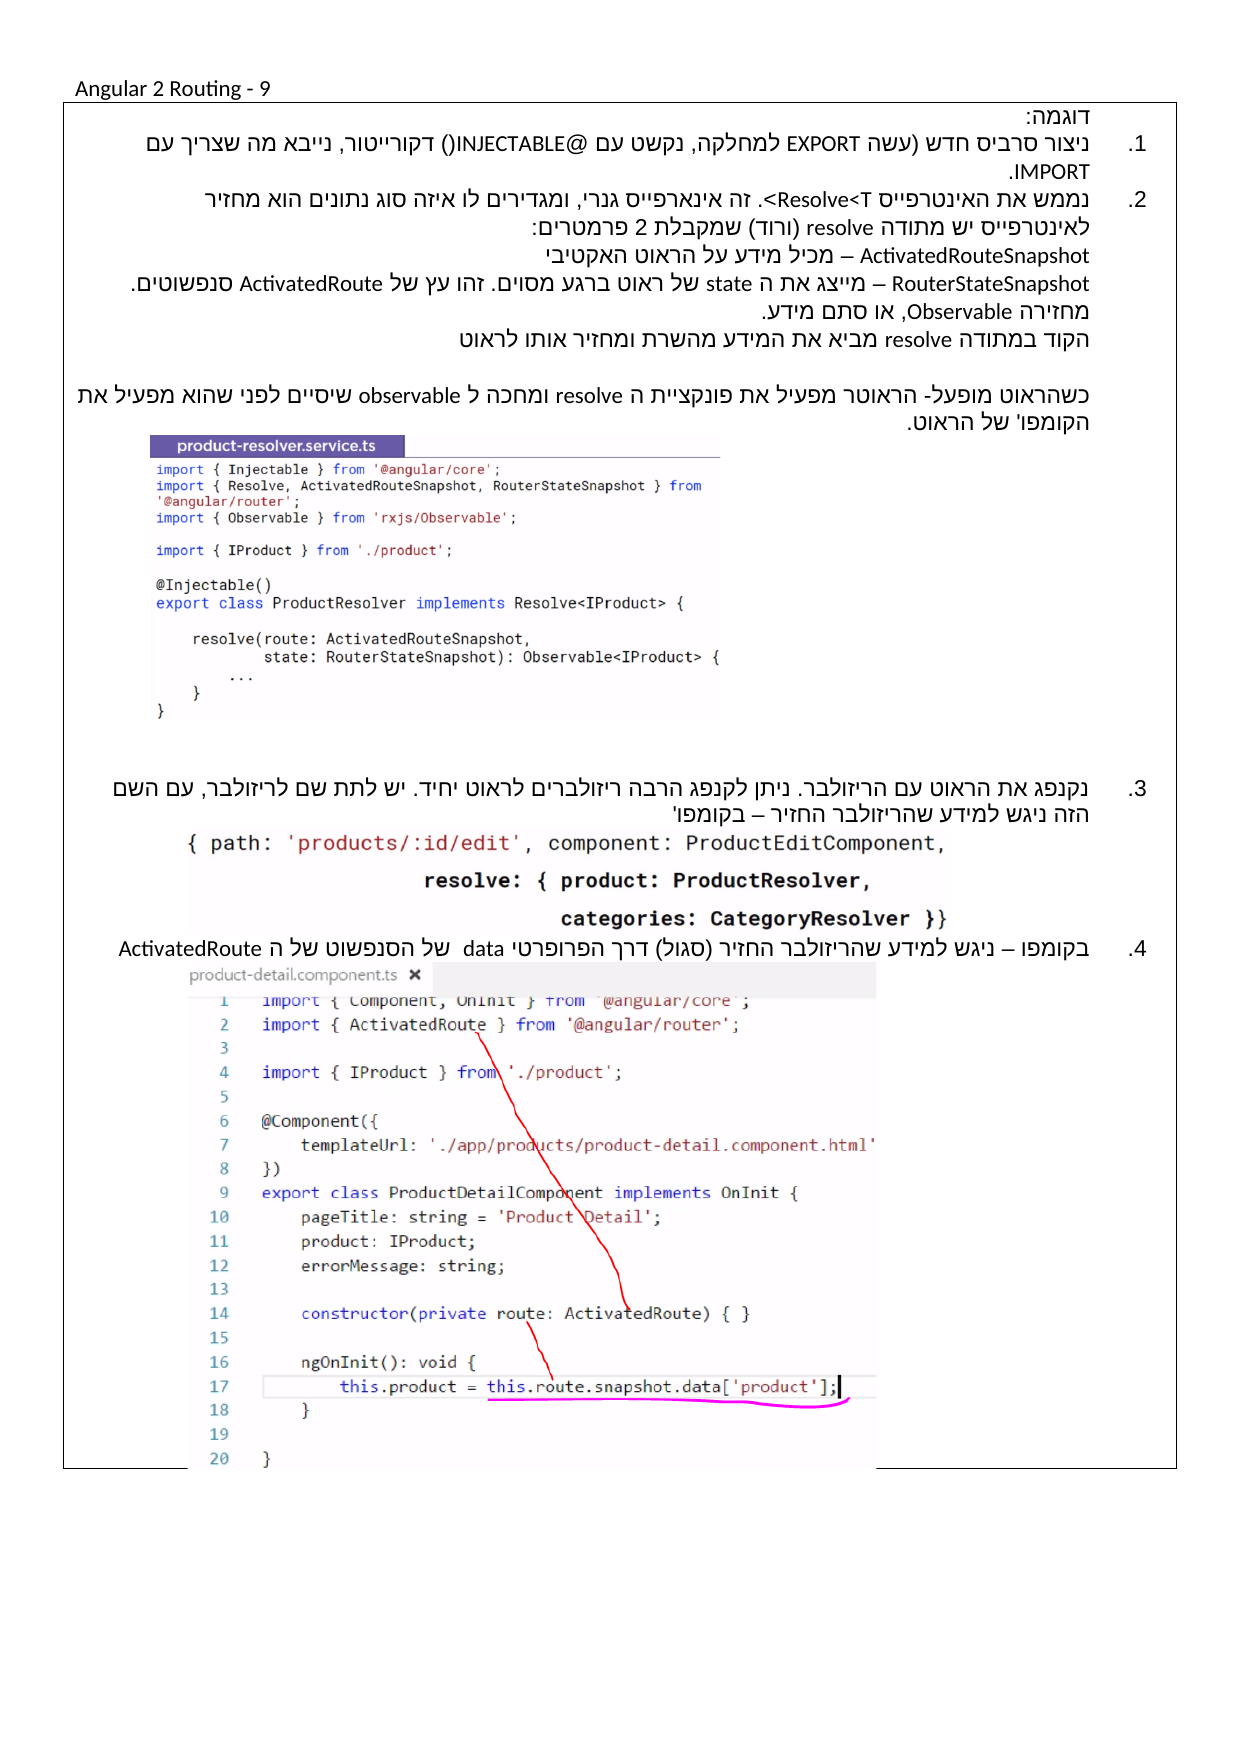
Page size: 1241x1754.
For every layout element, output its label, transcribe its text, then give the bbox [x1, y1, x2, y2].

picture [150, 435, 721, 719]
picture [187, 827, 950, 935]
table_cell דוגמה: ניצור סרביס חדש (עשה EXPORT למחלקה, נקשט עם @INJECTABLE() דקורייטור, נייבא מה שצריך עם IMPORT. נממש את האינטרפייס Resolve<T>. זה אינארפייס גנרי, ומגדירים לו איזה סוג נתונים הוא מחזיר לאינטרפייס יש מתודה resolve (ורוד) שמקבלת 2 פרמטרים: ActivatedRouteSnapshot – מכיל מידע על הראוט האקטיבי RouterStateSnapshot – מייצג את ה state של ראוט ברגע מסוים. זהו עץ של ActivatedRoute סנפשוטים. מחזירה Observable, או סתם מידע. הקוד במתודה resolve מביא את המידע מהשרת ומחזיר אותו לראוט כשהראוט מופעל- הראוטר מפעיל את פונקציית ה resolve ומחכה ל observable שיסיים לפני שהוא מפעיל את הקומפו' של הראוט. נקנפג את הראוט עם הריזולבר. ניתן לקנפג הרבה ריזולברים לראוט יחיד. יש לתת שם לריזולבר, עם השם הזה ניגש למידע שהריזולבר החזיר – בקומפו' בקומפו – ניגש למידע שהריזולבר החזיר (סגול) דרך הפרופרטי data של הסנפשוט של ה ActivatedRoute [64, 103, 1176, 1468]
picture [187, 962, 877, 1469]
